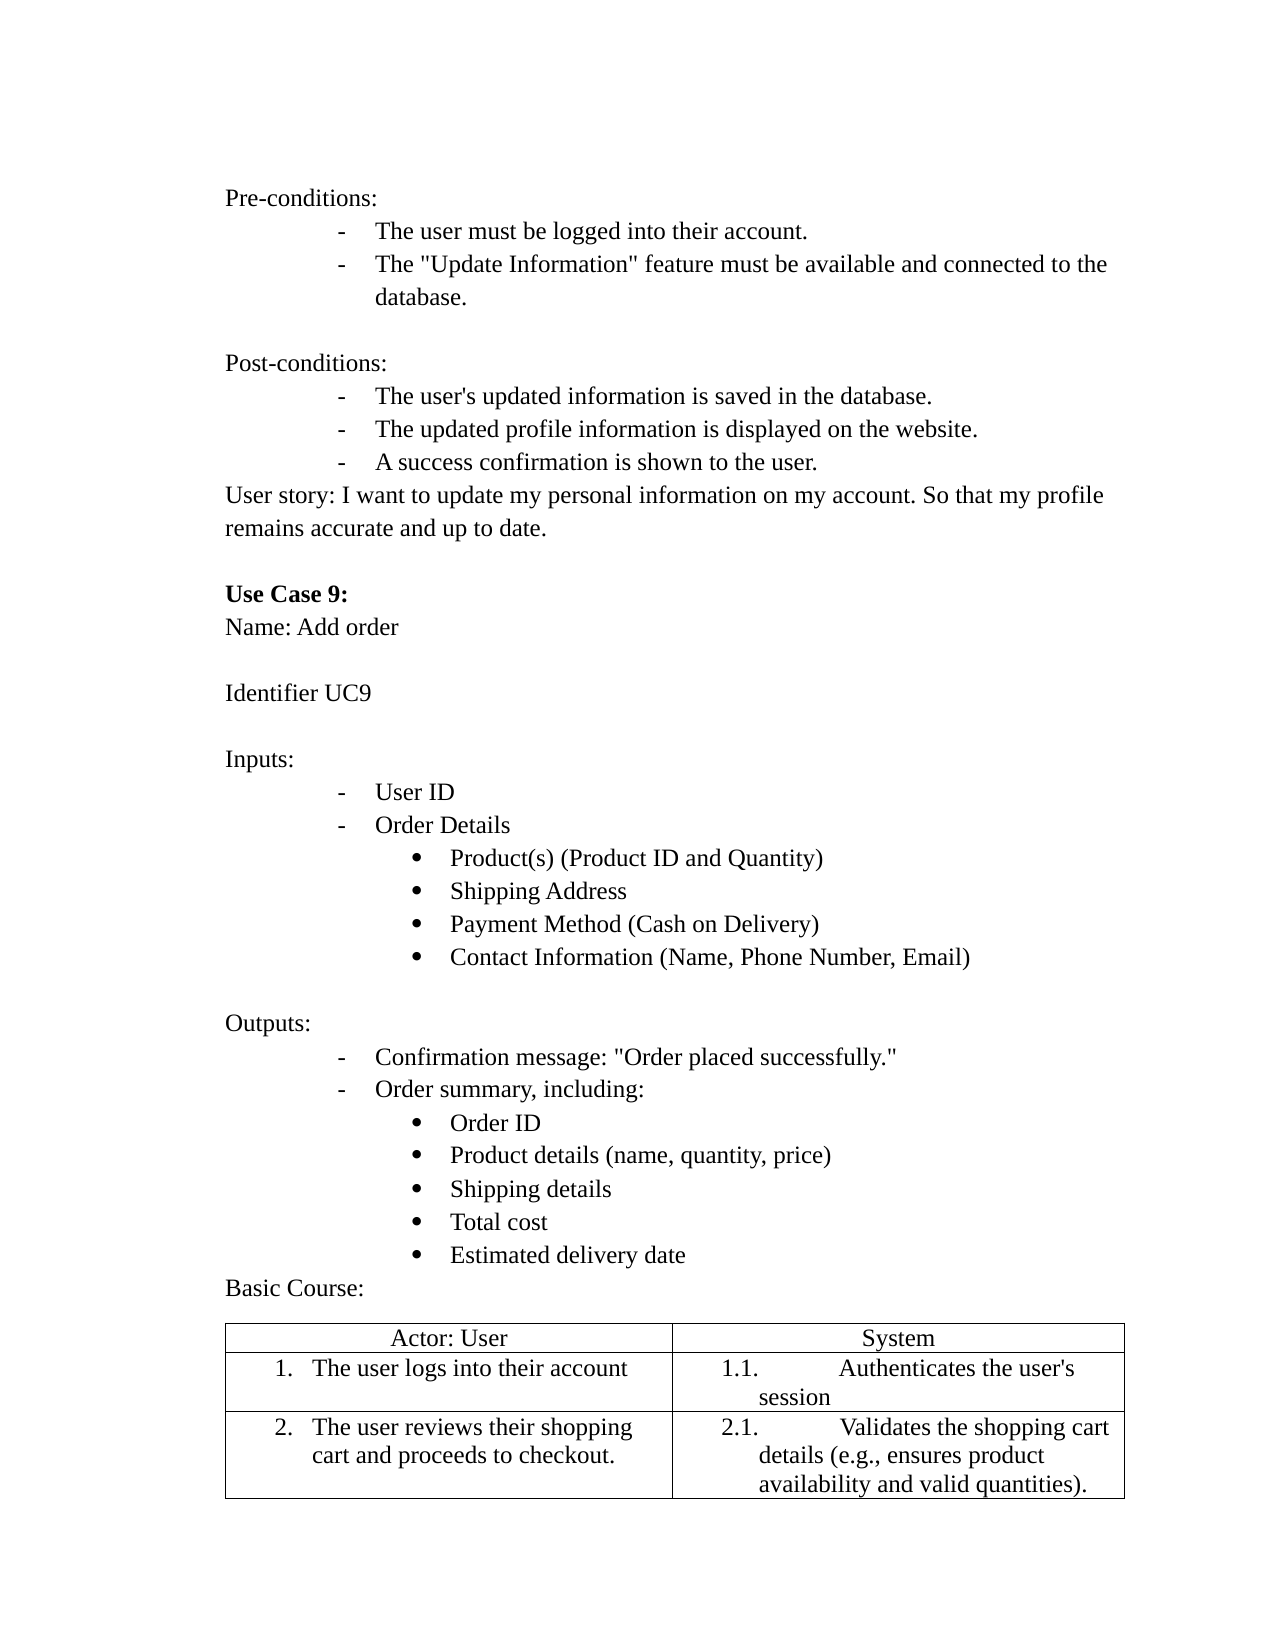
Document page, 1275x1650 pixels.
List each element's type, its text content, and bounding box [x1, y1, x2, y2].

list Payment Method (Cash on Delivery) [412, 909, 1125, 938]
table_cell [226, 1412, 672, 1498]
list The "Update Information" feature must be available and connected to the database. [337, 249, 1125, 311]
list Basic Course: [225, 1273, 1125, 1301]
list Order Details [337, 810, 1125, 839]
list A success confirmation is shown to the user. [337, 447, 1125, 476]
list Post-conditions: [225, 348, 1125, 377]
list User ID [337, 777, 1125, 806]
table_header Actor: User [226, 1324, 672, 1352]
list Pre-conditions: [225, 183, 1125, 212]
list Contact Information (Name, Phone Number, Email) [412, 942, 1125, 971]
list The updated profile information is displayed on the website. [337, 414, 1125, 443]
list Order summary, including: [337, 1074, 1125, 1103]
list Order ID [412, 1108, 1125, 1136]
table_header System [673, 1324, 1124, 1352]
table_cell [673, 1412, 1124, 1498]
list Shipping Address [412, 876, 1125, 905]
list Shipping details [412, 1174, 1125, 1202]
list Inputs: [225, 744, 1125, 773]
list Outputs: [225, 1008, 1125, 1037]
list Identifier UC9 [225, 678, 1125, 707]
list Product details (name, quantity, price) [412, 1141, 1125, 1169]
table_cell The user logs into their account [226, 1353, 672, 1411]
list User story: I want to update my personal information on my account. So that my profile remains accurate and up to date. [225, 480, 1125, 542]
list The user's updated information is saved in the database. [337, 381, 1125, 410]
table_cell Authenticates the user's session [673, 1353, 1124, 1411]
list Confirmation message: "Order placed successfully." [337, 1042, 1125, 1070]
list Estimated delivery date [412, 1240, 1125, 1268]
list Name: Add order [225, 612, 1125, 641]
list Product(s) (Product ID and Quantity) [412, 843, 1125, 872]
list Total cost [412, 1207, 1125, 1235]
list The user must be logged into their account. [337, 216, 1125, 245]
list Use Case 9: [225, 579, 1125, 608]
